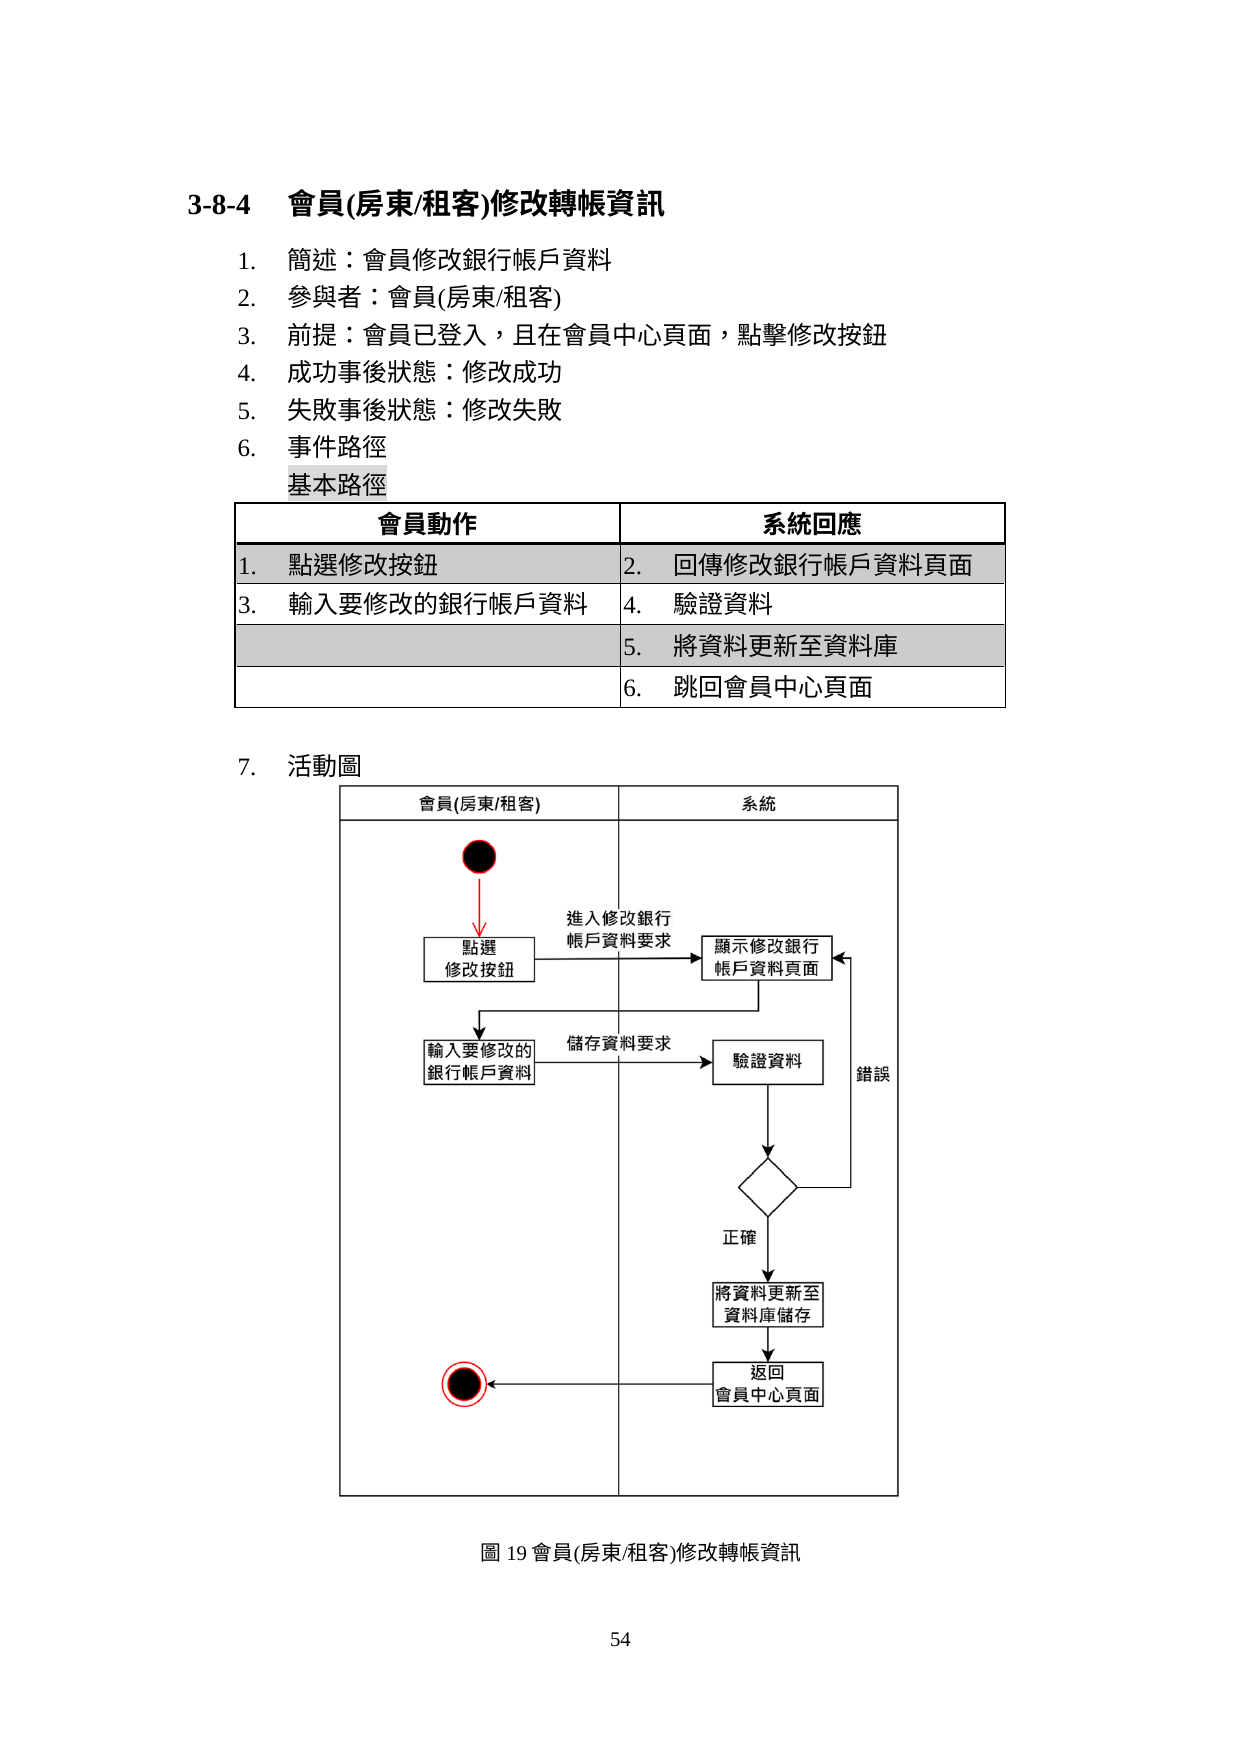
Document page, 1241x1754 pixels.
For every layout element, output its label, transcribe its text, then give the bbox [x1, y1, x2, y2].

list 簡述：會員修改銀行帳戶資料 [237, 239, 1053, 277]
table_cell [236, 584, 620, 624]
list 前提：會員已登入，且在會員中心頁面，點擊修改按鈕 [237, 314, 1053, 352]
list 參與者：會員(房東/租客) [237, 277, 1053, 314]
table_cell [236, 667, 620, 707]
list 成功事後狀態：修改成功 [237, 352, 1053, 389]
list 基本路徑 [287, 464, 1053, 502]
list 失敗事後狀態：修改失敗 [237, 389, 1053, 427]
list 事件路徑 [237, 427, 1053, 464]
picture [325, 783, 916, 1506]
subtitle 會員(房東/租客)修改轉帳資訊 [187, 164, 1053, 239]
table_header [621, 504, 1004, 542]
list 活動圖 [237, 746, 1053, 783]
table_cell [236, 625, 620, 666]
text 圖 19 會員(房東/租客)修改轉帳資訊 [187, 1533, 1053, 1571]
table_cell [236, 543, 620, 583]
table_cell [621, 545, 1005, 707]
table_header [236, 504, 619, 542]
